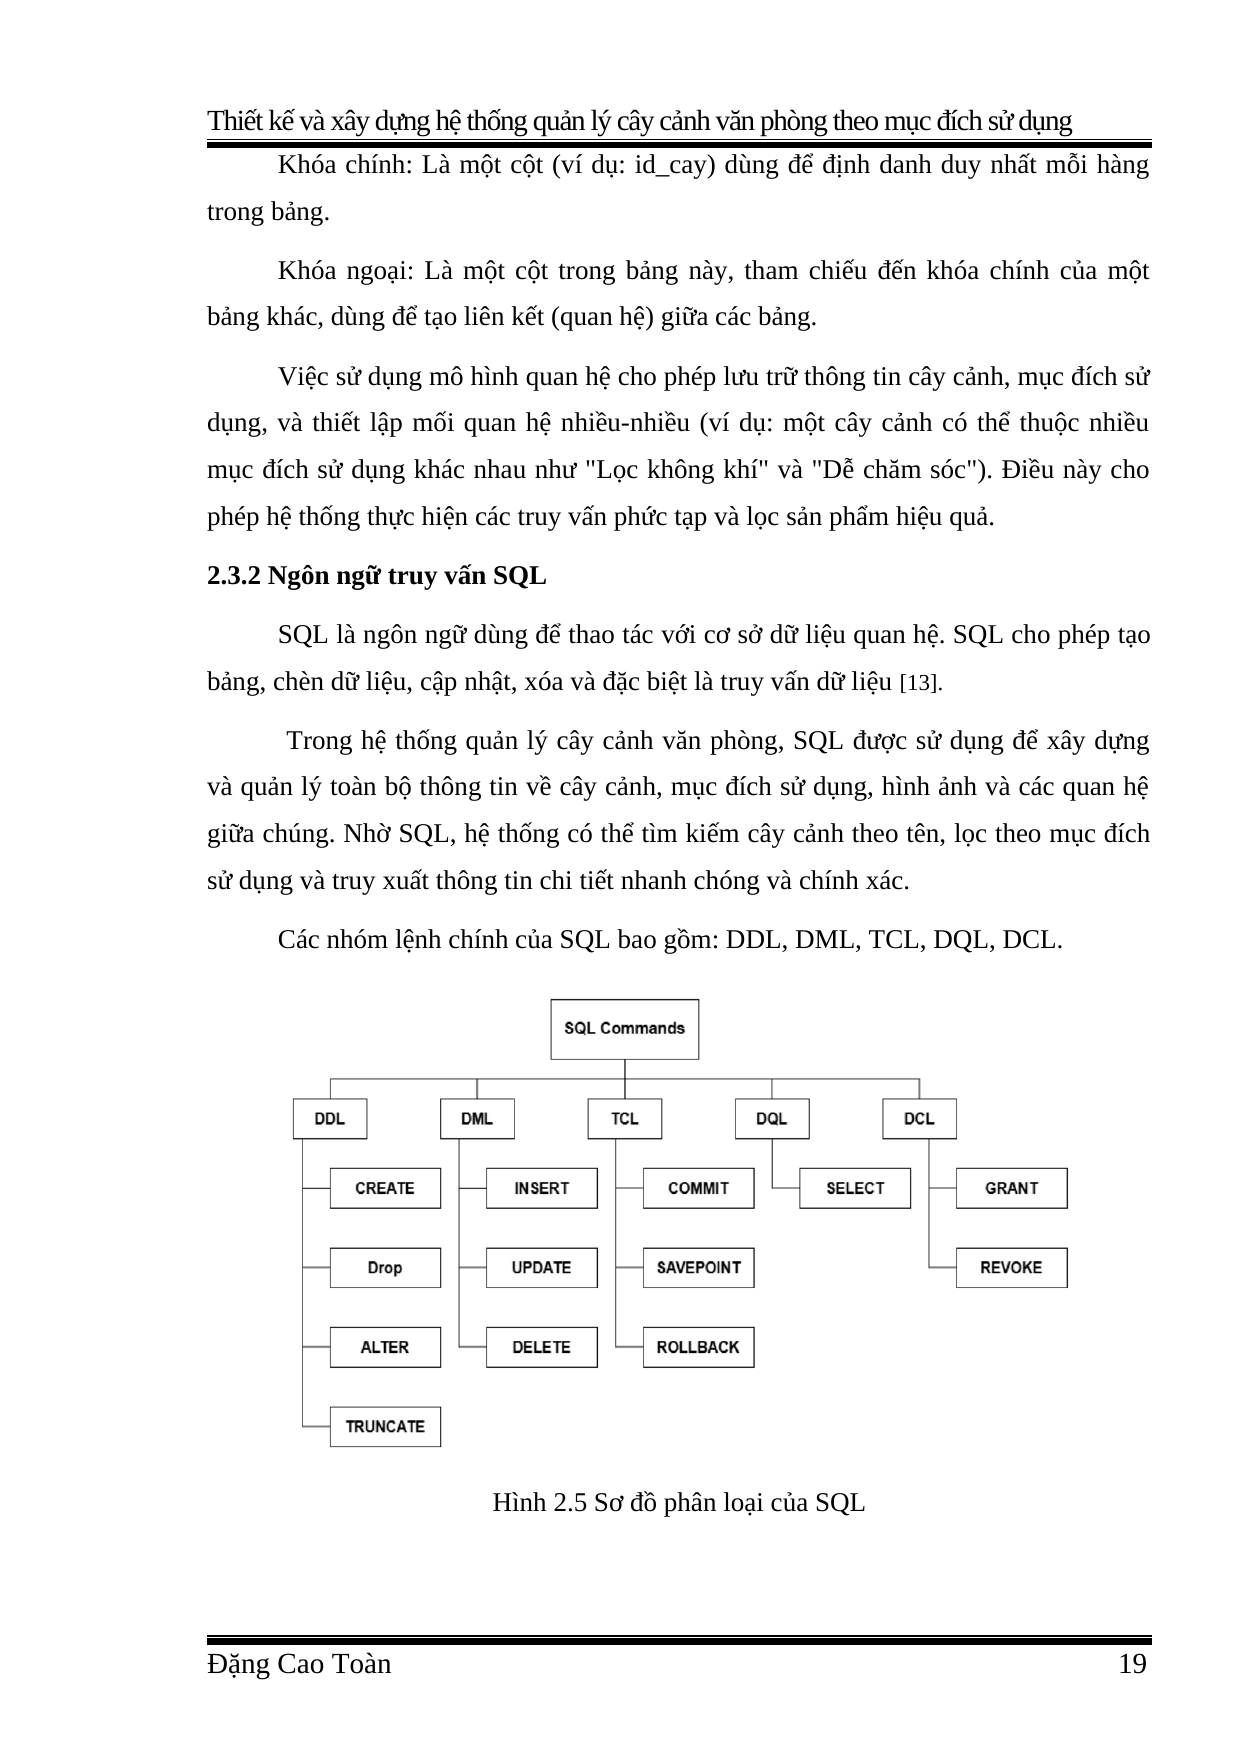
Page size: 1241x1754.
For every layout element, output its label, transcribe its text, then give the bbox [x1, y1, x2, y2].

text Khóa ngoại: Là một cột trong bảng này, tham chiếu đến khóa chính của một bảng khác, dùng để tạo liên kết (quan hệ) giữa các bảng. [207, 254, 1152, 332]
text SQL là ngôn ngữ dùng để thao tác với cơ sở dữ liệu quan hệ. SQL cho phép tạo bảng, chèn dữ liệu, cập nhật, xóa và đặc biệt là truy vấn dữ liệu [13]. [207, 618, 1152, 696]
text Việc sử dụng mô hình quan hệ cho phép lưu trữ thông tin cây cảnh, mục đích sử dụng, và thiết lập mối quan hệ nhiều-nhiều (ví dụ: một cây cảnh có thể thuộc nhiều mục đích sử dụng khác nhau như "Lọc không khí" và "Dễ chăm sóc"). Điều này cho phép hệ thống thực hiện các truy vấn phức tạp và lọc sản phẩm hiệu quả. [207, 360, 1152, 531]
text Các nhóm lệnh chính của SQL bao gồm: DDL, DML, TCL, DQL, DCL. [207, 923, 1152, 954]
text Khóa chính: Là một cột (ví dụ: id_cay) dùng để định danh duy nhất mỗi hàng trong bảng. [207, 148, 1152, 226]
text Trong hệ thống quản lý cây cảnh văn phòng, SQL được sử dụng để xây dựng và quản lý toàn bộ thông tin về cây cảnh, mục đích sử dụng, hình ảnh và các quan hệ giữa chúng. Nhờ SQL, hệ thống có thể tìm kiếm cây cảnh theo tên, lọc theo mục đích sử dụng và truy xuất thông tin chi tiết nhanh chóng và chính xác. [207, 724, 1152, 895]
picture [277, 982, 1085, 1458]
subtitle Ngôn ngữ truy vấn SQL [207, 559, 1152, 590]
